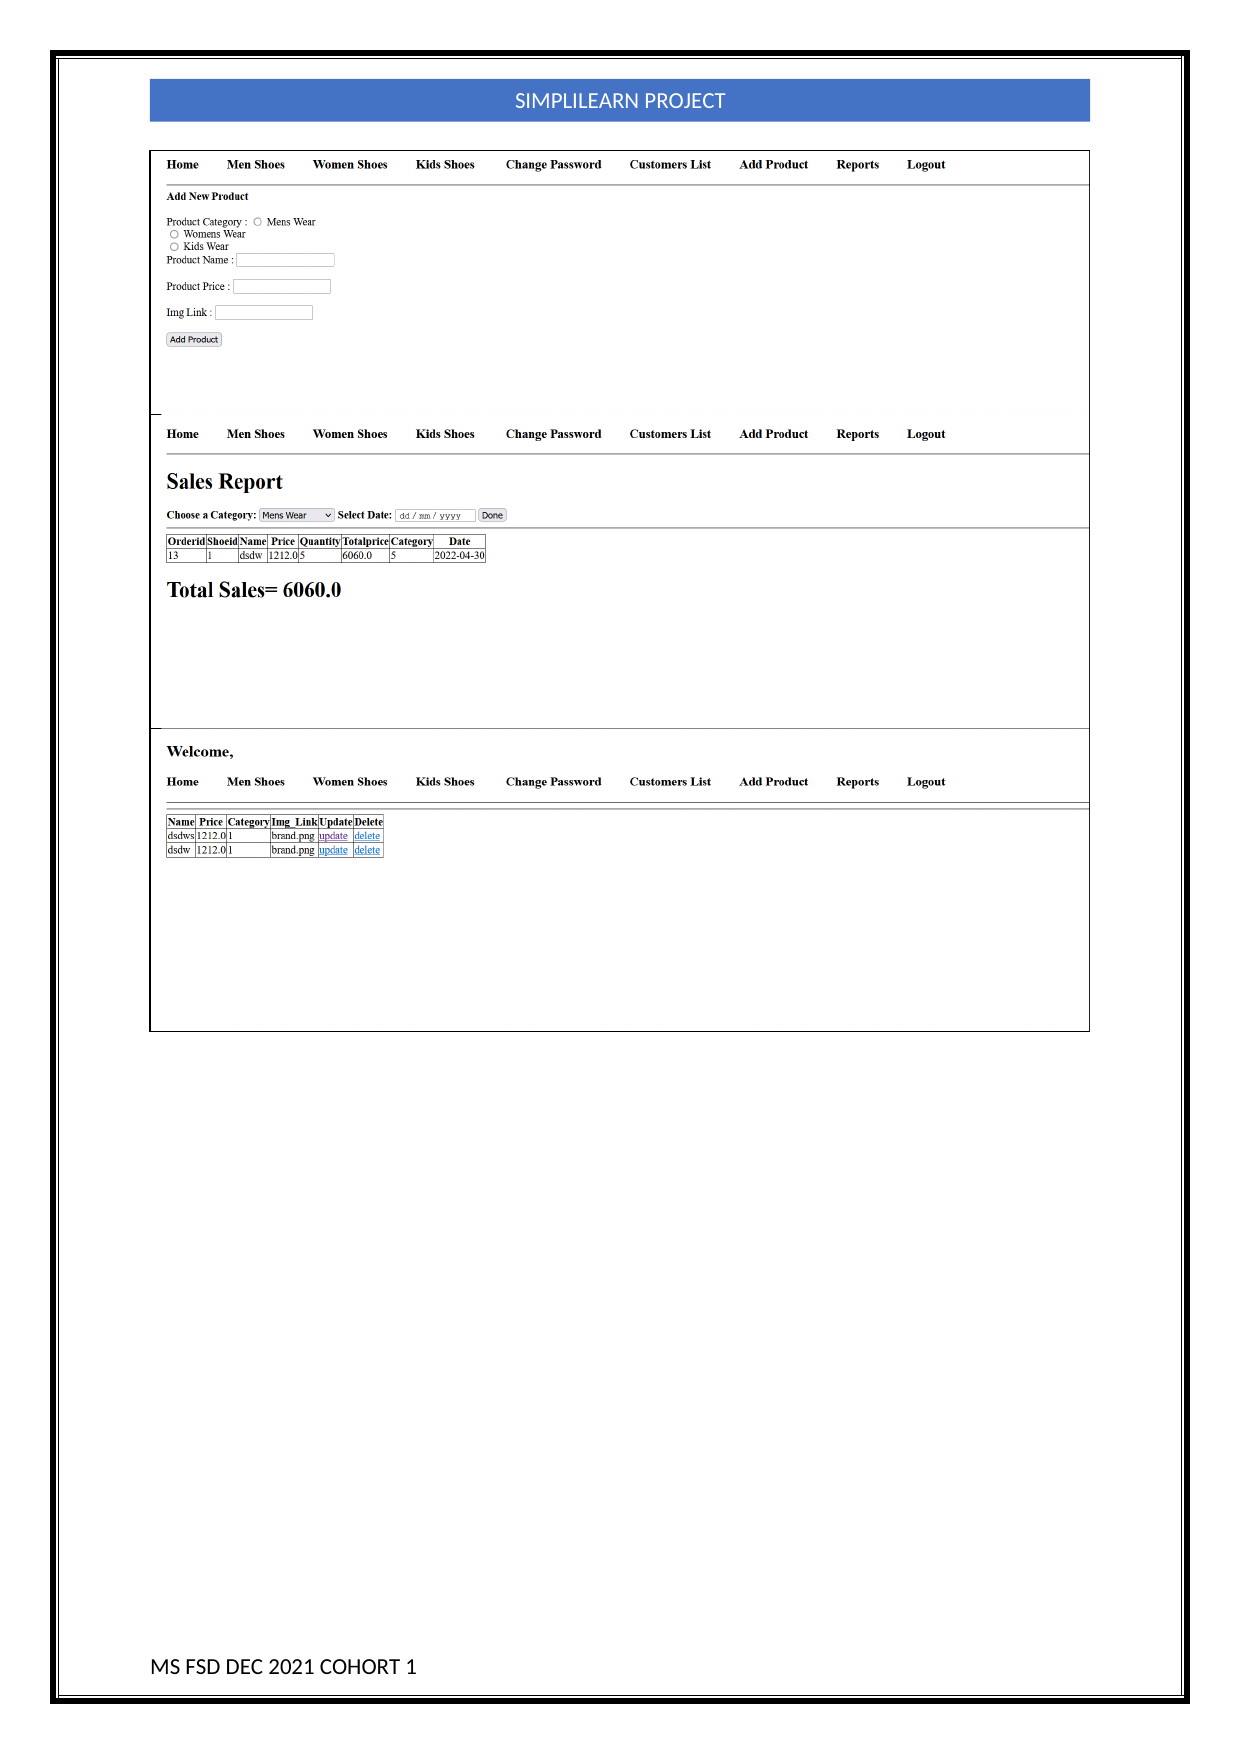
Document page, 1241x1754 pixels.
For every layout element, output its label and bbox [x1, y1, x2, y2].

picture [161, 151, 1090, 1031]
table_cell [151, 151, 161, 414]
table_cell [151, 729, 161, 1031]
table_cell [151, 415, 161, 728]
